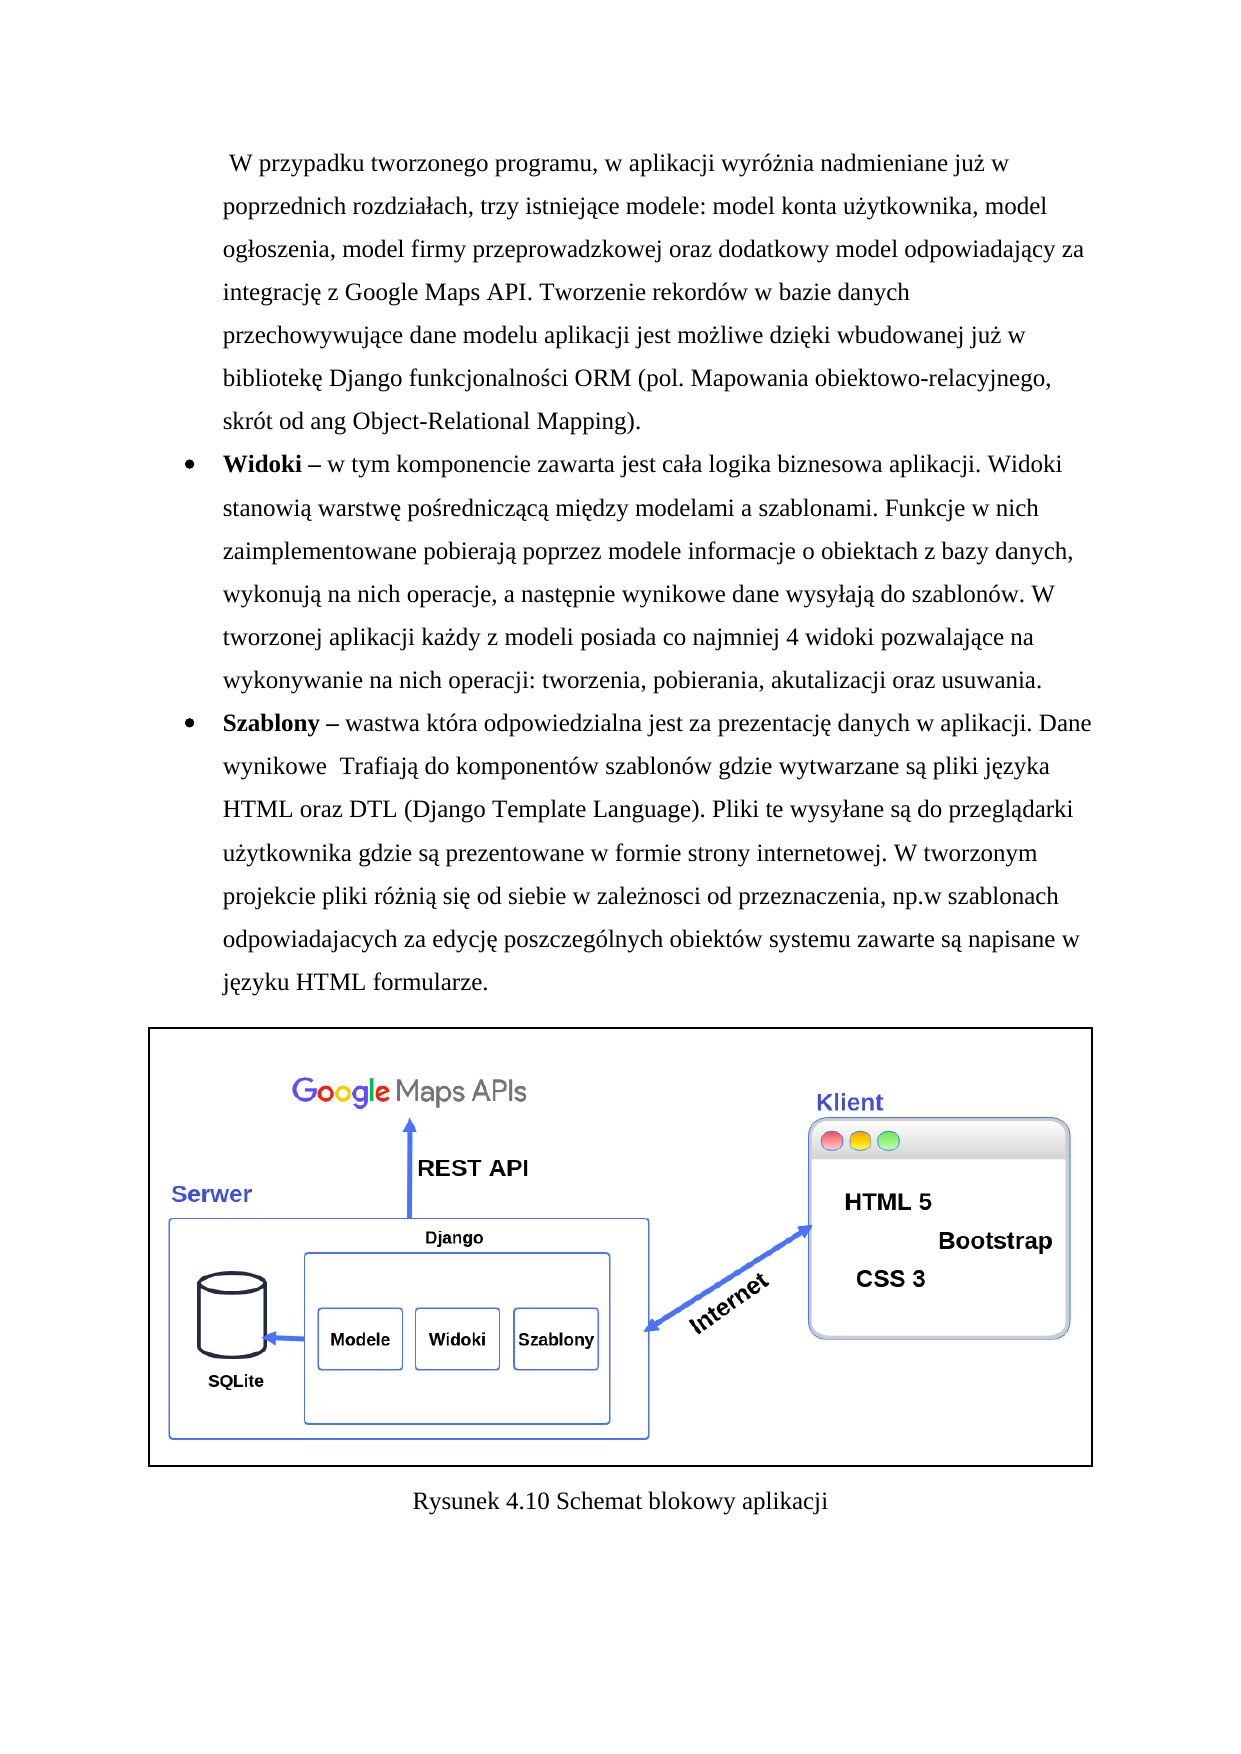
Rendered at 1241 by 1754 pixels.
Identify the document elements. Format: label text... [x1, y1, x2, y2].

text Rysunek 4.10 Schemat blokowy aplikacji [148, 1486, 1093, 1515]
list Widoki – w tym komponencie zawarta jest cała logika biznesowa aplikacji. Widoki stanowią warstwę pośredniczącą między modelami a szablonami. Funkcje w nich zaimplementowane pobierają poprzez modele informacje o obiektach z bazy danych, wykonują na nich operacje, a następnie wynikowe dane wysyłają do szablonów. W tworzonej aplikacji każdy z modeli posiada co najmniej 4 widoki pozwalające na wykonywanie na nich operacji: tworzenia, pobierania, akutalizacji oraz usuwania. [185, 449, 1093, 694]
list Szablony – wastwa która odpowiedzialna jest za prezentację danych w aplikacji. Dane wynikowe Trafiają do komponentów szablonów gdzie wytwarzane są pliki języka HTML oraz DTL (Django Template Language). Pliki te wysyłane są do przeglądarki użytkownika gdzie są prezentowane w formie strony internetowej. W tworzonym projekcie pliki różnią się od siebie w zależnosci od przeznaczenia, np.w szablonach odpowiadajacych za edycję poszczególnych obiektów systemu zawarte są napisane w języku HTML formularze. [185, 708, 1093, 996]
picture [150, 1029, 1091, 1465]
list W przypadku tworzonego programu, w aplikacji wyróżnia nadmieniane już w poprzednich rozdziałach, trzy istniejące modele: model konta użytkownika, model ogłoszenia, model firmy przeprowadzkowej oraz dodatkowy model odpowiadający za integrację z Google Maps API. Tworzenie rekordów w bazie danych przechowywujące dane modelu aplikacji jest możliwe dzięki wbudowanej już w bibliotekę Django funkcjonalności ORM (pol. Mapowania obiektowo-relacyjnego, skrót od ang Object-Relational Mapping). [223, 148, 1093, 435]
